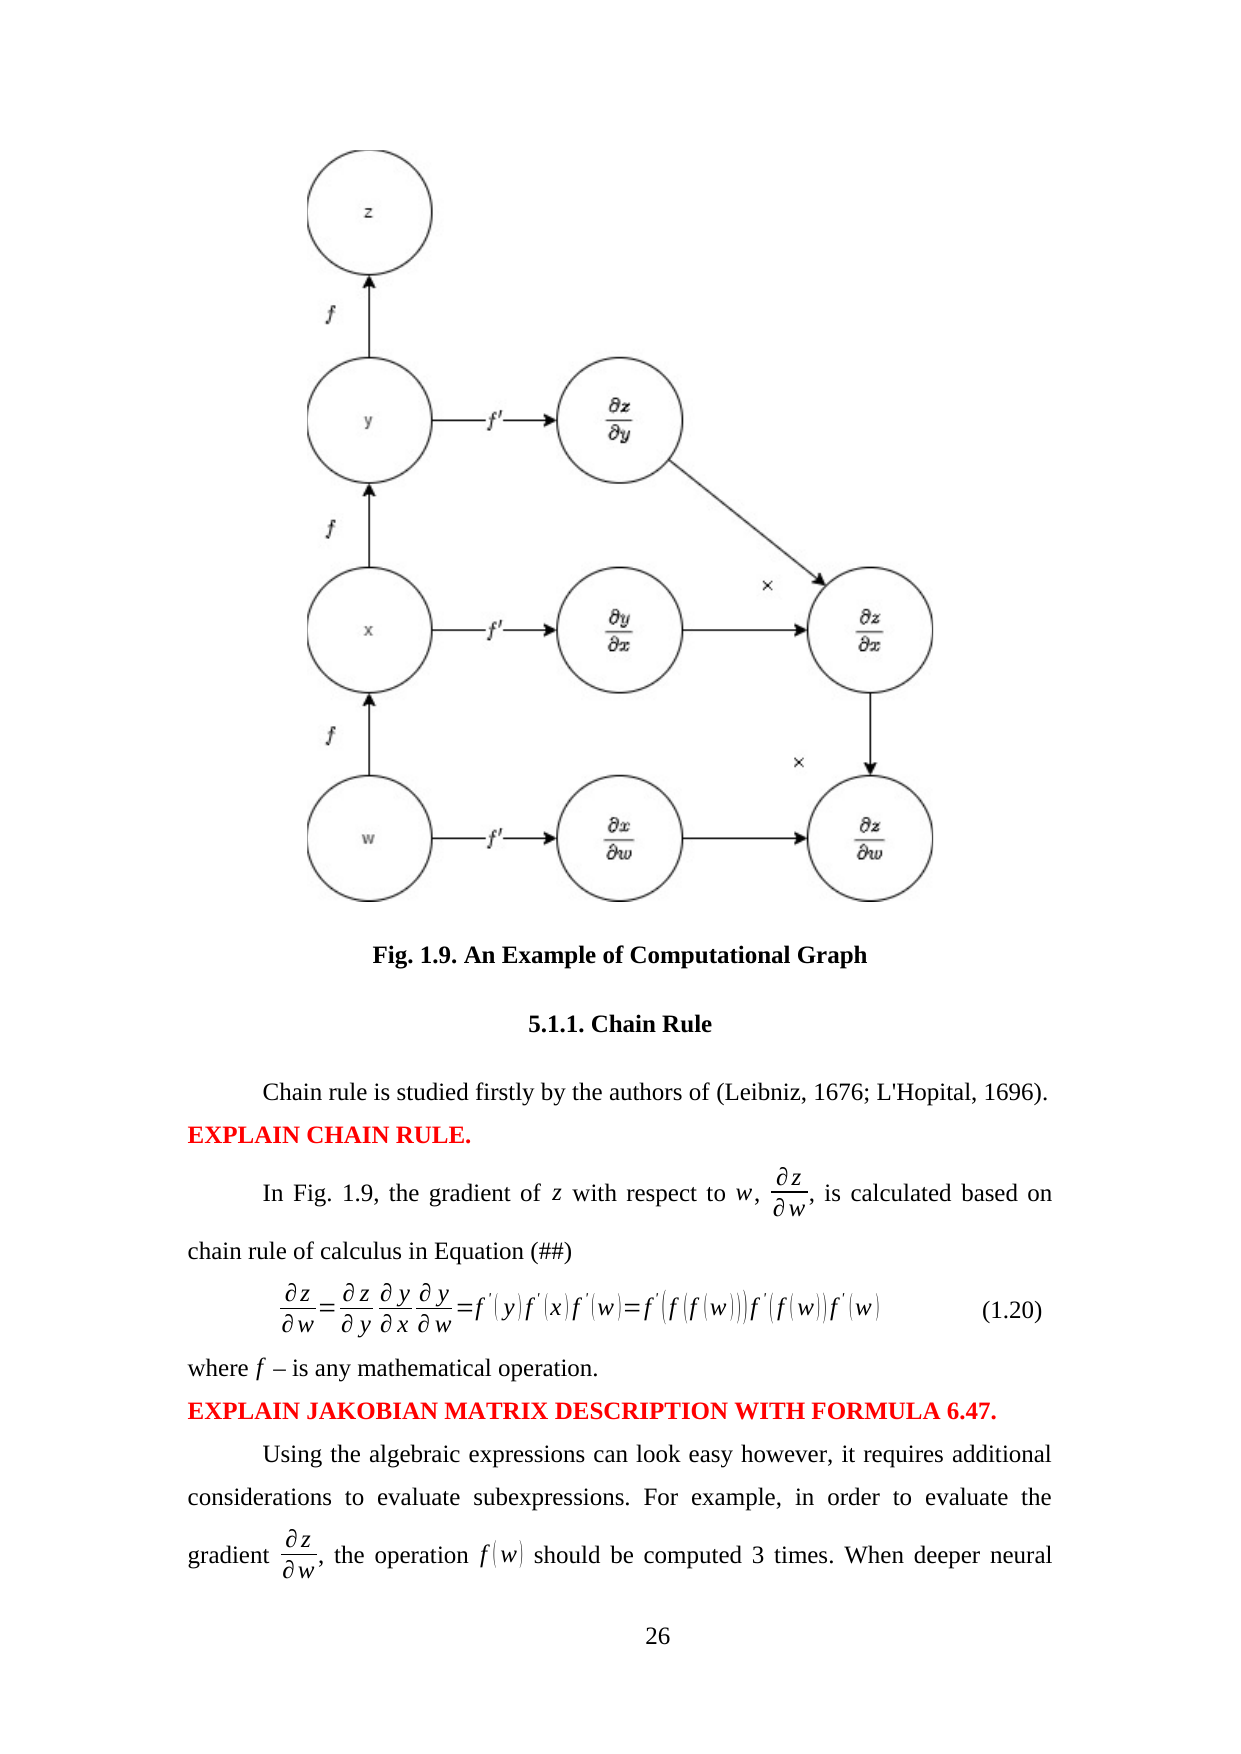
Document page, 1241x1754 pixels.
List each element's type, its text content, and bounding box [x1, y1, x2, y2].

text where – is any mathematical operation. [187, 1353, 1053, 1382]
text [187, 1439, 1053, 1584]
table_header [188, 1280, 970, 1353]
table_header [970, 1280, 1053, 1353]
picture [307, 150, 934, 902]
text In Fig. 1.2, the gradient of with respect to , , is calculated based on chain rule of calculus in Equation (##) [187, 1163, 1053, 1265]
subtitle Chain Rule [187, 1009, 1053, 1037]
text An Example of Computational Graph [187, 941, 1053, 969]
text EXPLAIN JAKOBIAN MATRIX DESCRIPTION WITH FORMULA 6.47. [187, 1396, 1053, 1425]
text EXPLAIN CHAIN RULE. [187, 1120, 1053, 1149]
text Chain rule is studied firstly by the authors of . [187, 1077, 1053, 1106]
